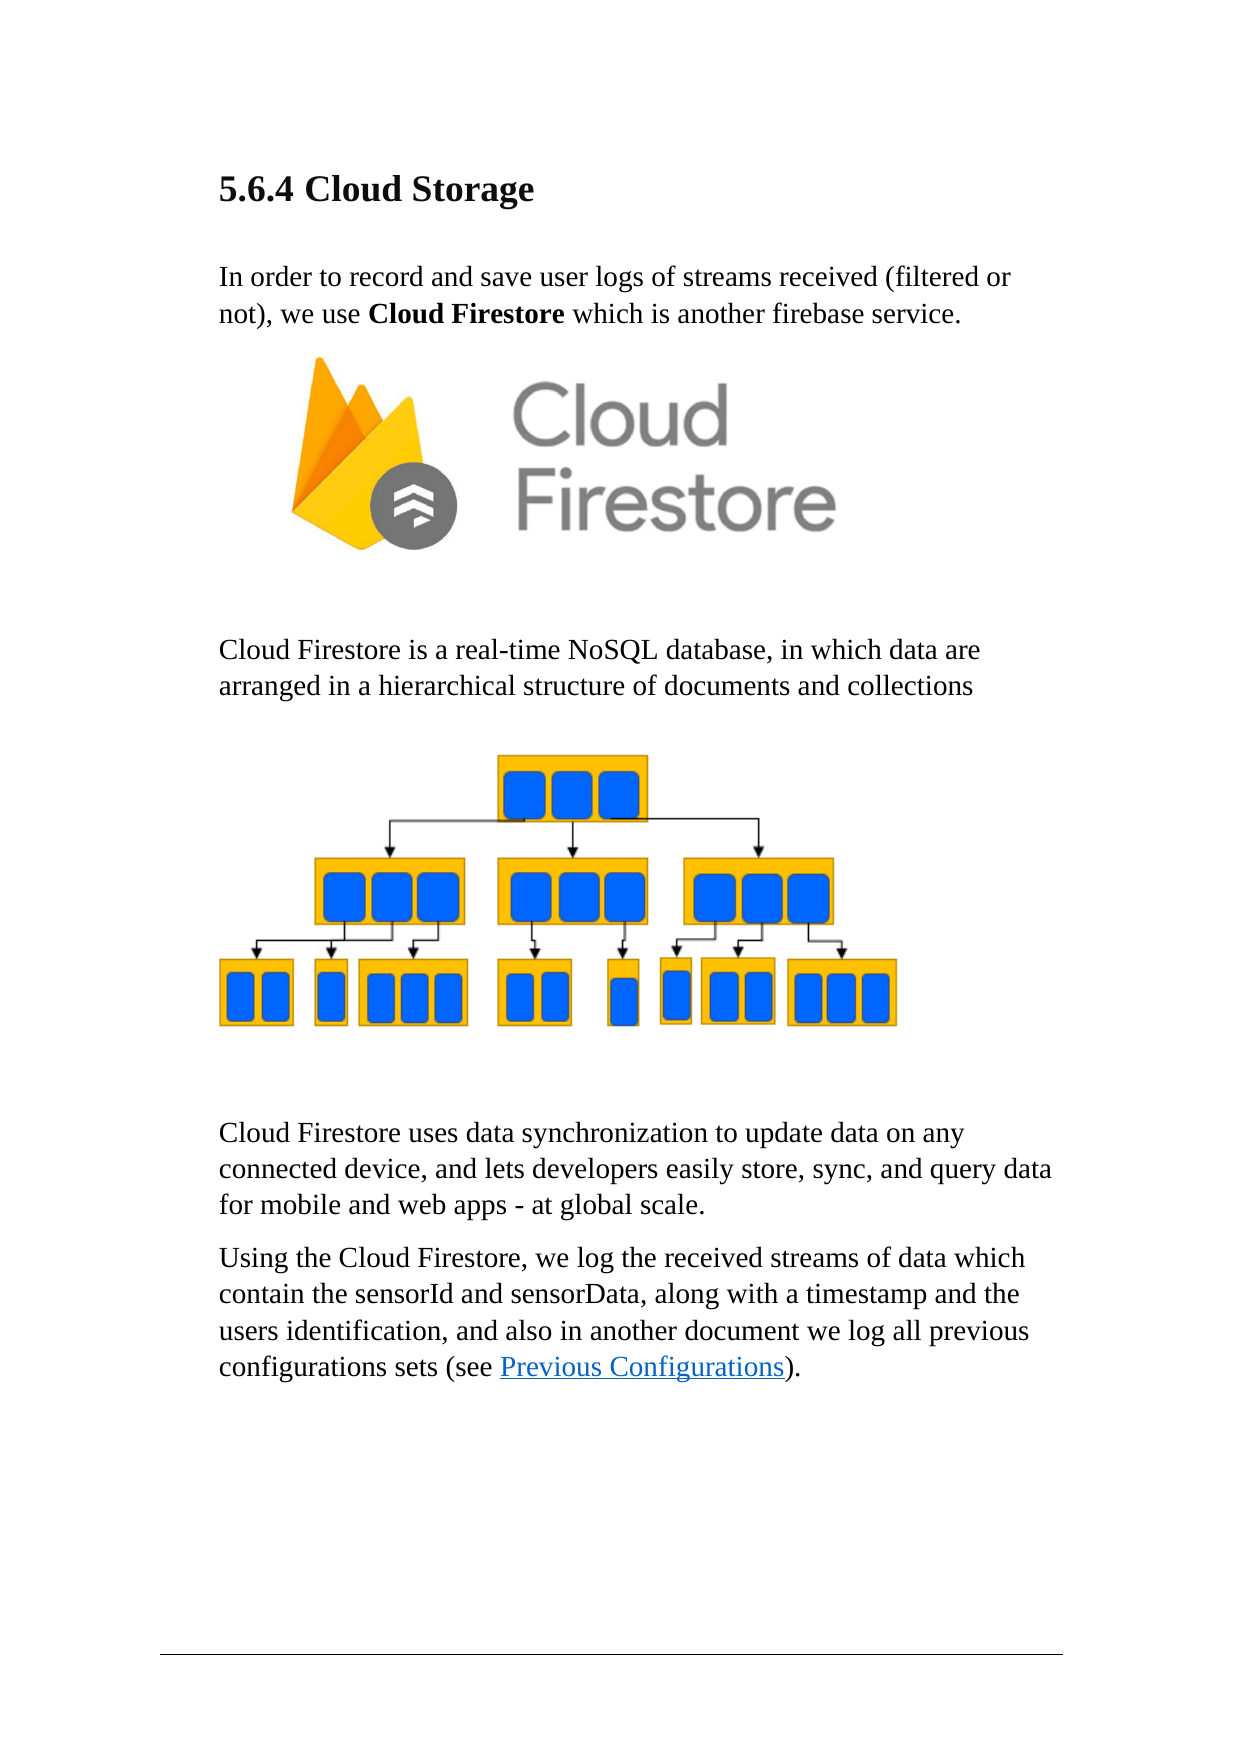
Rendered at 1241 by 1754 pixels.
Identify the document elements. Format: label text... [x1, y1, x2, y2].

text Cloud Firestore uses data synchronization to update data on any connected device, and lets developers easily store, sync, and query data for mobile and web apps - at global scale. [219, 1115, 1053, 1221]
text In order to record and save user logs of streams received (filtered or not), we use Cloud Firestore which is another firebase service. [219, 259, 1053, 329]
text Using the Cloud Firestore, we log the received streams of data which contain the sensorId and sensorData, along with a timestamp and the users identification, and also in another document we log all previous configurations sets (see Previous Configurations). [219, 1240, 1053, 1382]
text Cloud Firestore is a real-time NoSQL database, in which data are arranged in a hierarchical structure of documents and collections [219, 632, 1053, 701]
picture [218, 720, 905, 1044]
subtitle 5.6.4 Cloud Storage [218, 166, 1179, 209]
picture [218, 348, 925, 561]
